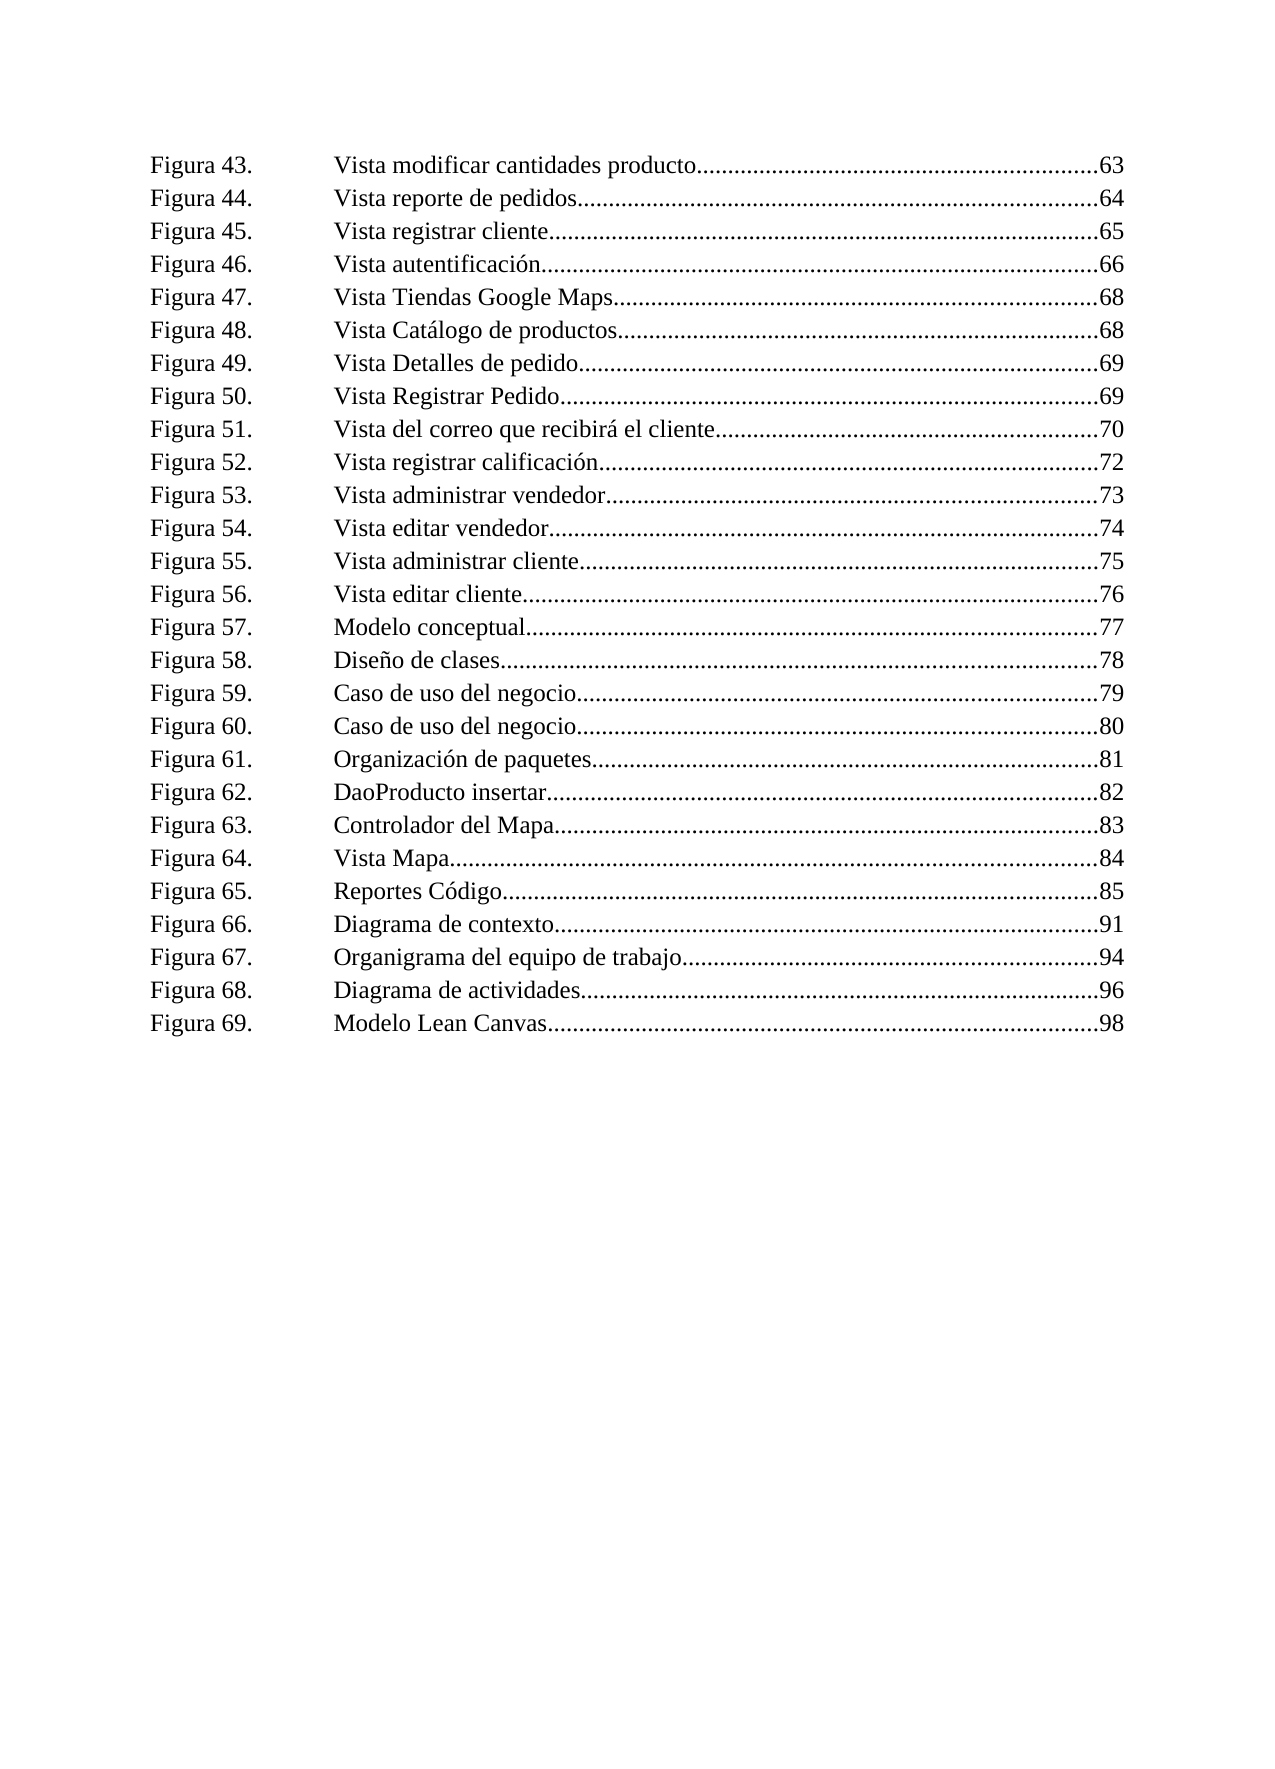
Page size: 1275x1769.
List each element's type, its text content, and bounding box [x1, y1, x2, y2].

text Figura 57. Modelo conceptual 77 [150, 612, 1125, 641]
text Figura 56. Vista editar cliente 76 [150, 579, 1125, 608]
text Figura 43. Vista modificar cantidades producto 63 [150, 150, 1125, 179]
text Figura 52. Vista registrar calificación 72 [150, 447, 1125, 476]
text Figura 65. Reportes Código 85 [150, 876, 1125, 905]
text Figura 59. Caso de uso del negocio 79 [150, 678, 1125, 707]
text Figura 53. Vista administrar vendedor 73 [150, 480, 1125, 509]
text Figura 50. Vista Registrar Pedido 69 [150, 381, 1125, 410]
text Figura 54. Vista editar vendedor 74 [150, 513, 1125, 542]
text Figura 63. Controlador del Mapa 83 [150, 810, 1125, 839]
text Figura 67. Organigrama del equipo de trabajo 94 [150, 942, 1125, 971]
text Figura 46. Vista autentificación 66 [150, 249, 1125, 278]
text Figura 48. Vista Catálogo de productos 68 [150, 315, 1125, 344]
text Figura 58. Diseño de clases 78 [150, 645, 1125, 674]
text Figura 44. Vista reporte de pedidos 64 [150, 183, 1125, 212]
text Figura 62. DaoProducto insertar 82 [150, 777, 1125, 806]
text Figura 68. Diagrama de actividades 96 [150, 976, 1125, 1004]
text Figura 51. Vista del correo que recibirá el cliente 70 [150, 414, 1125, 443]
text Figura 45. Vista registrar cliente 65 [150, 216, 1125, 245]
text Figura 61. Organización de paquetes 81 [150, 744, 1125, 773]
text Figura 66. Diagrama de contexto 91 [150, 909, 1125, 938]
text Figura 69. Modelo Lean Canvas 98 [150, 1008, 1125, 1037]
text Figura 47. Vista Tiendas Google Maps 68 [150, 282, 1125, 311]
text Figura 60. Caso de uso del negocio 80 [150, 711, 1125, 740]
text Figura 49. Vista Detalles de pedido 69 [150, 348, 1125, 377]
text Figura 64. Vista Mapa 84 [150, 843, 1125, 872]
text Figura 55. Vista administrar cliente 75 [150, 546, 1125, 575]
